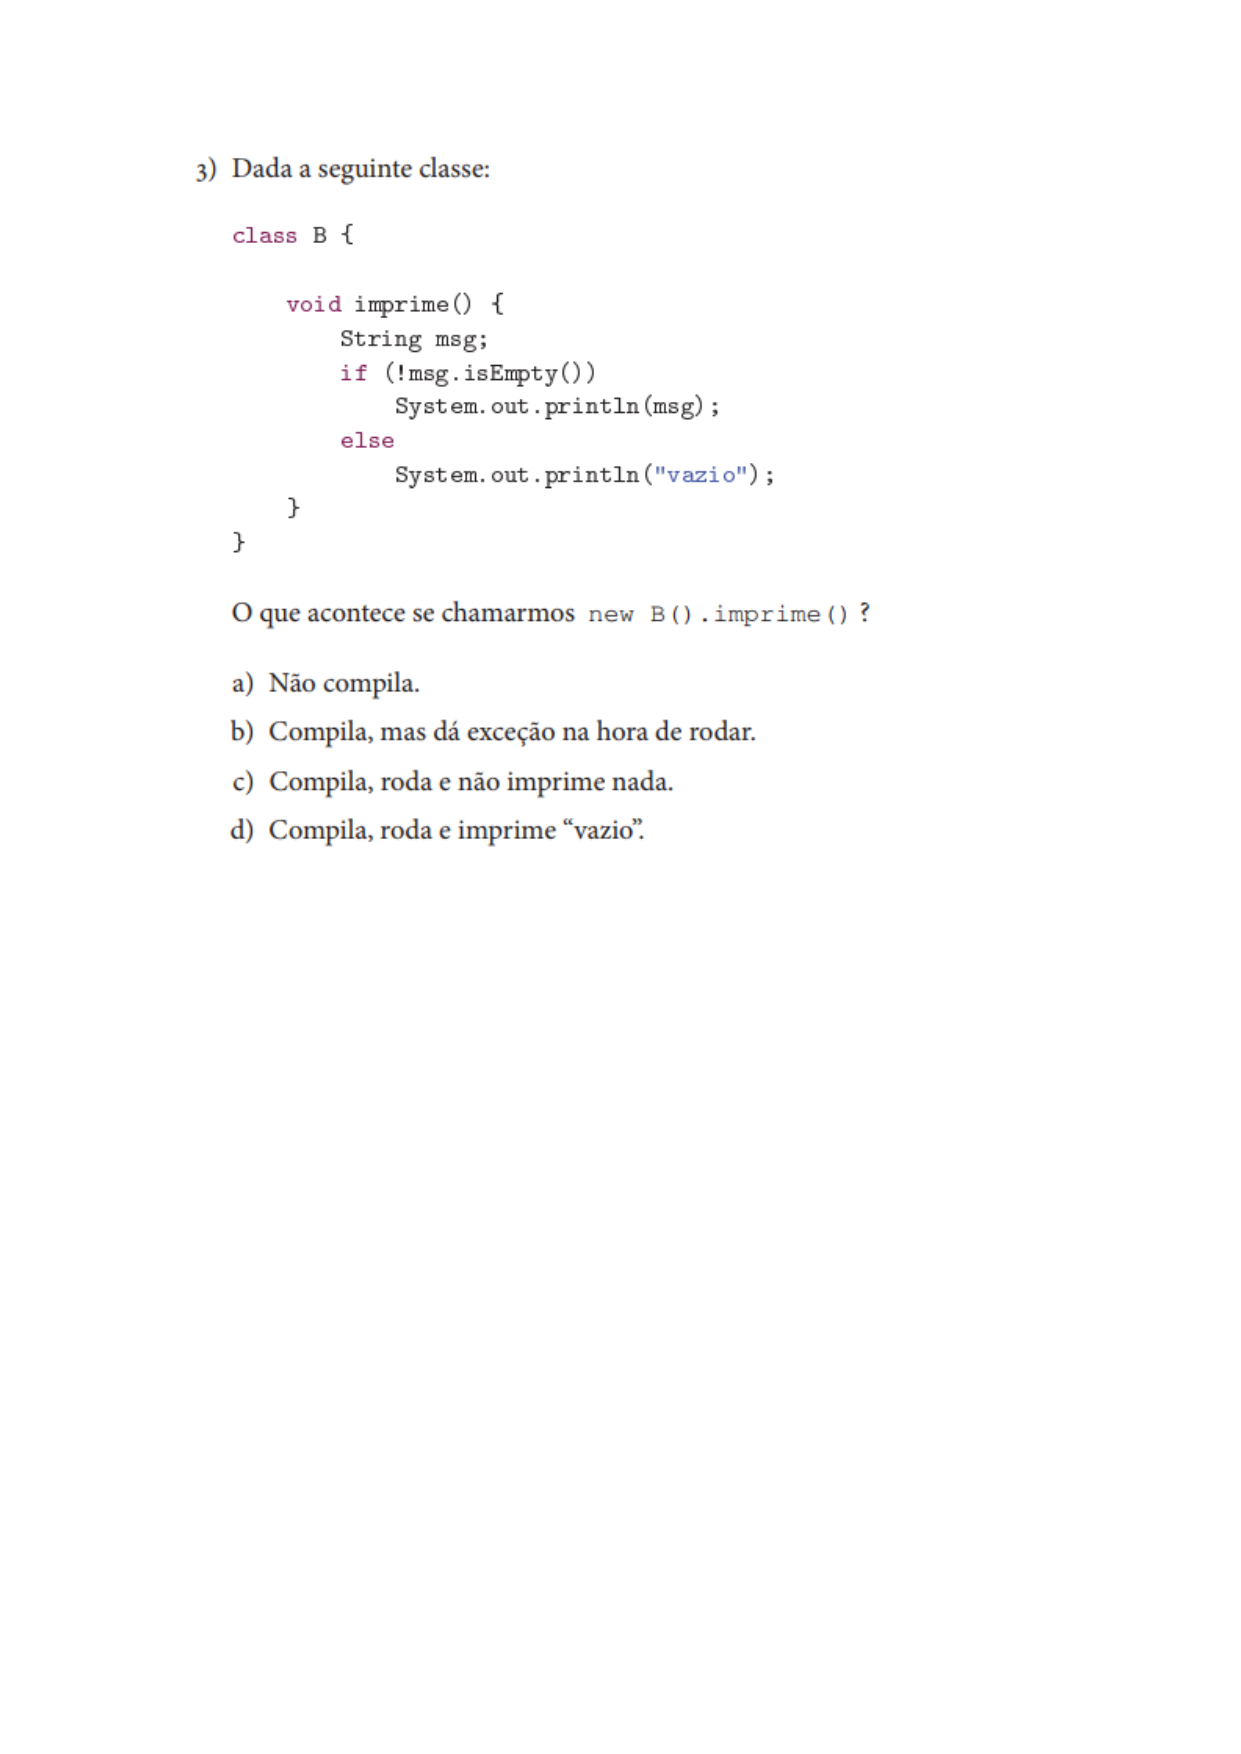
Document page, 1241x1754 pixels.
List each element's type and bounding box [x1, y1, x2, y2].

picture [176, 146, 950, 864]
